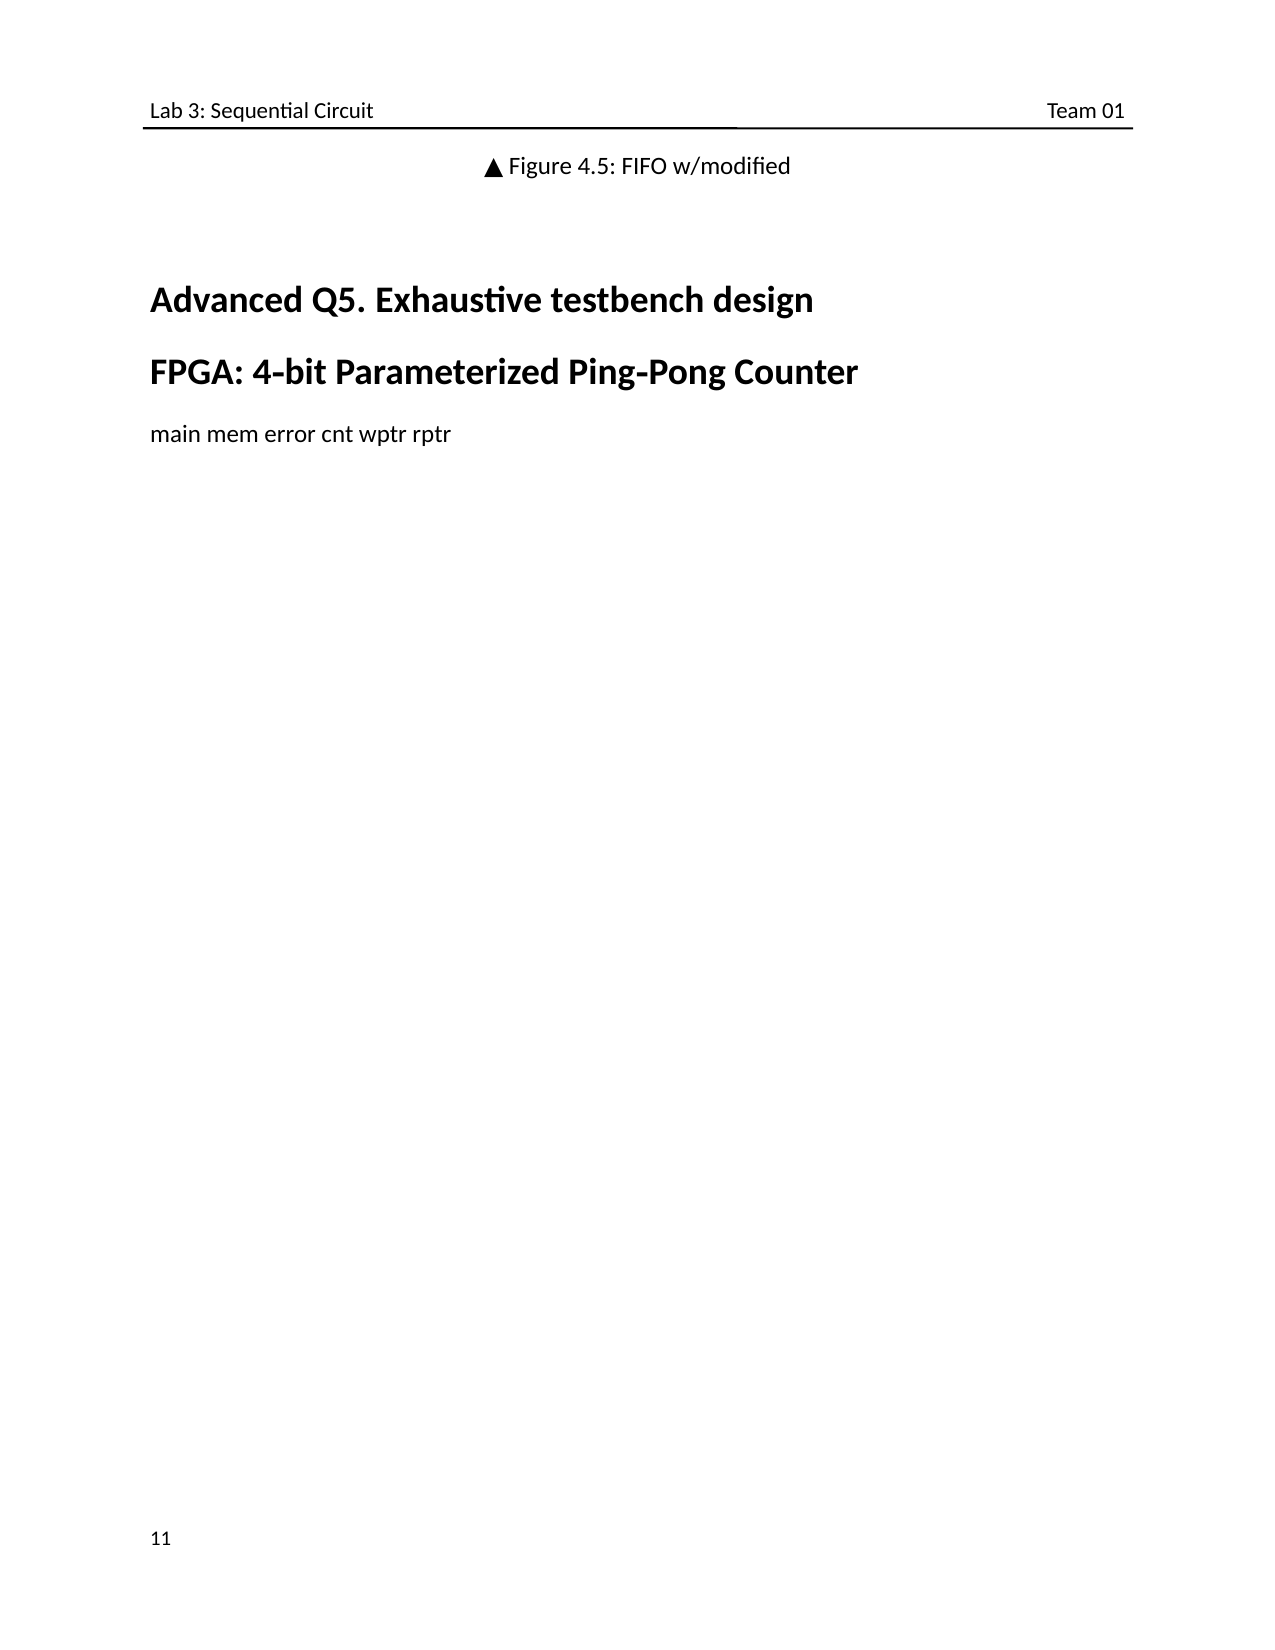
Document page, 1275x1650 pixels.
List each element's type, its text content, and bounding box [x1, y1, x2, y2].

subtitle FPGA: 4‑bit Parameterized Ping‑Pong Counter [150, 347, 1125, 394]
text ▲ Figure 4.5: FIFO w/modified [150, 150, 1125, 181]
subtitle Advanced Q5. Exhaustive testbench design [150, 276, 1125, 322]
text main mem error cnt wptr rptr [150, 419, 1125, 449]
